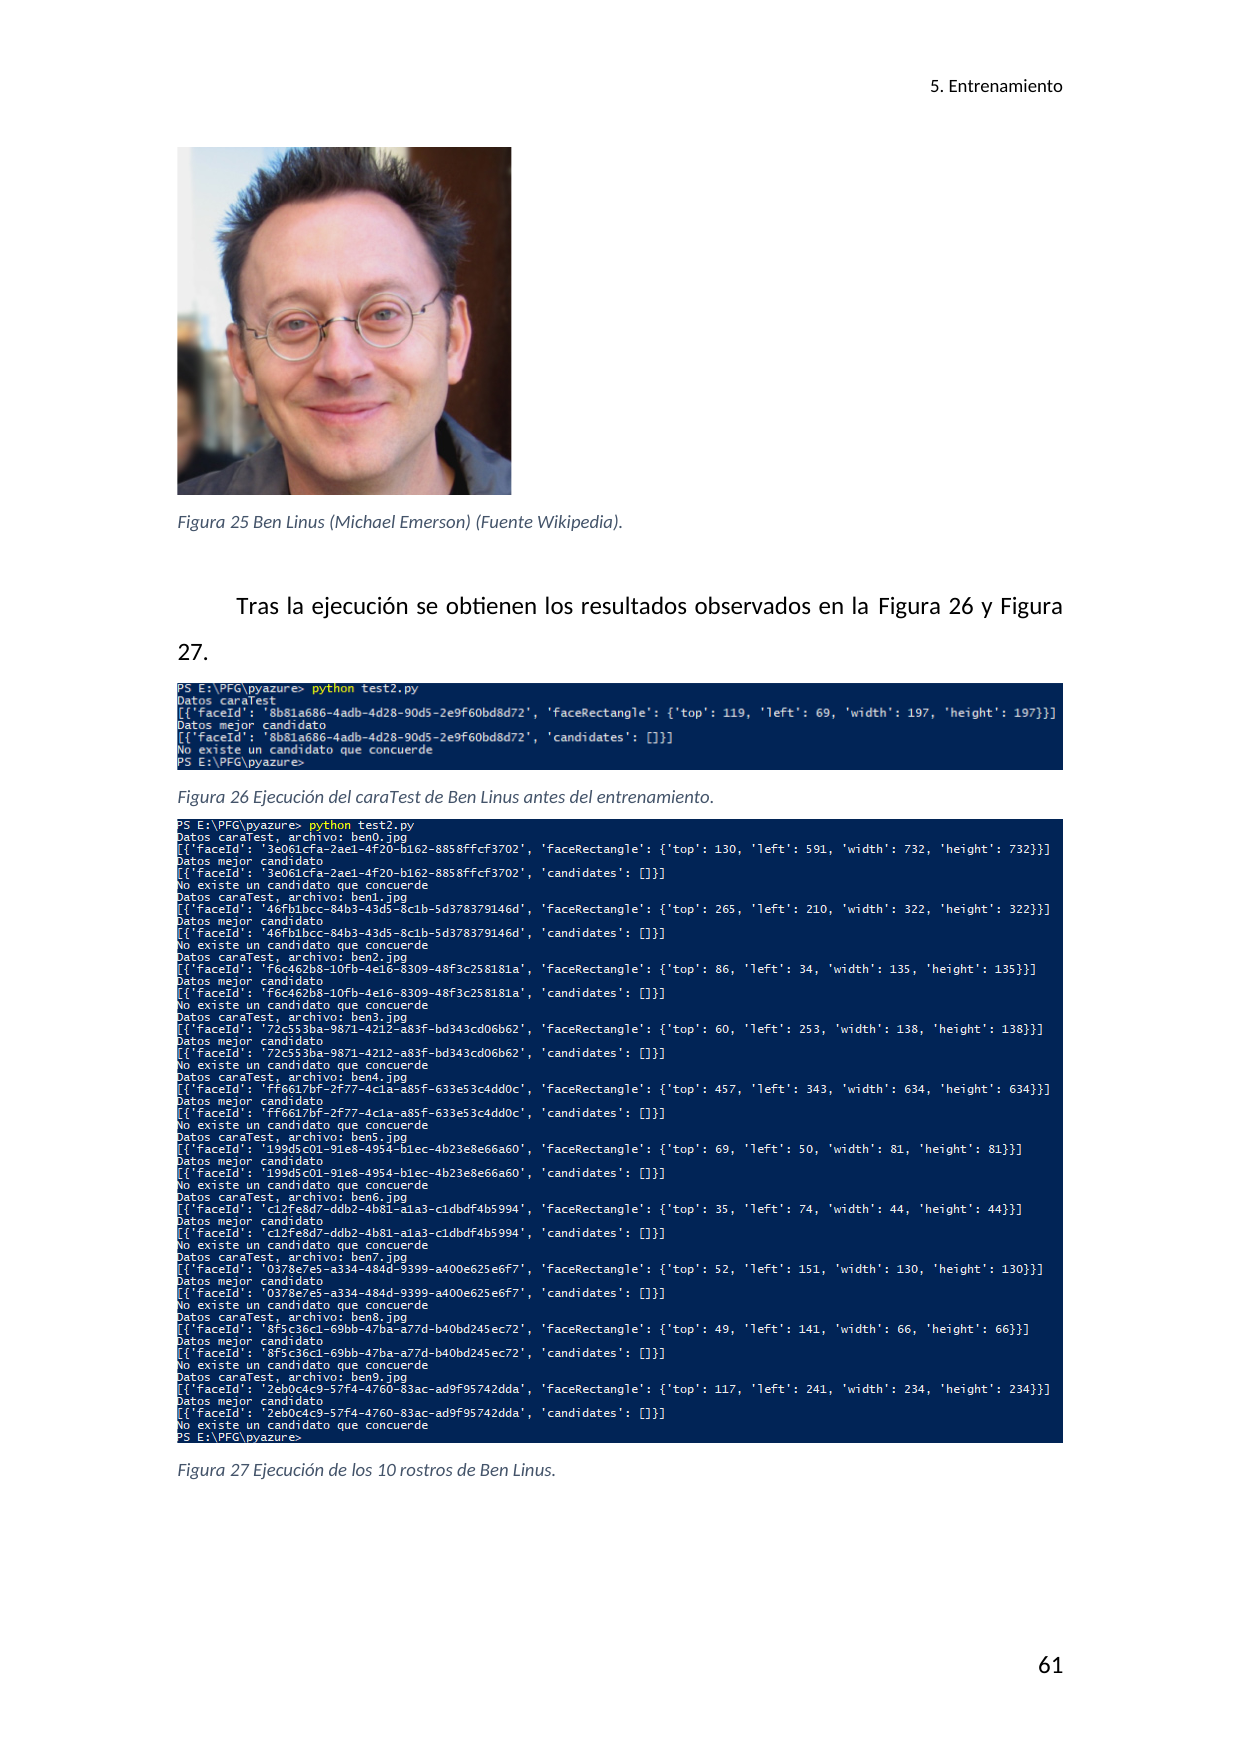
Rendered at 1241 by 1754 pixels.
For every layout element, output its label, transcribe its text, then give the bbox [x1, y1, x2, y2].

text Figura 25 Ben Linus (Michael Emerson) (Fuente Wikipedia). [177, 510, 1063, 533]
text Figura 27 Ejecución de los 10 rostros de Ben Linus. [177, 1458, 1063, 1481]
picture [177, 147, 512, 495]
picture [177, 819, 1063, 1443]
text Figura 26 Ejecución del caraTest de Ben Linus antes del entrenamiento. [177, 785, 1063, 808]
picture [177, 681, 1063, 770]
text Tras la ejecución se obtienen los resultados observados en la Figura 26 y Figura 27. [177, 590, 1063, 667]
